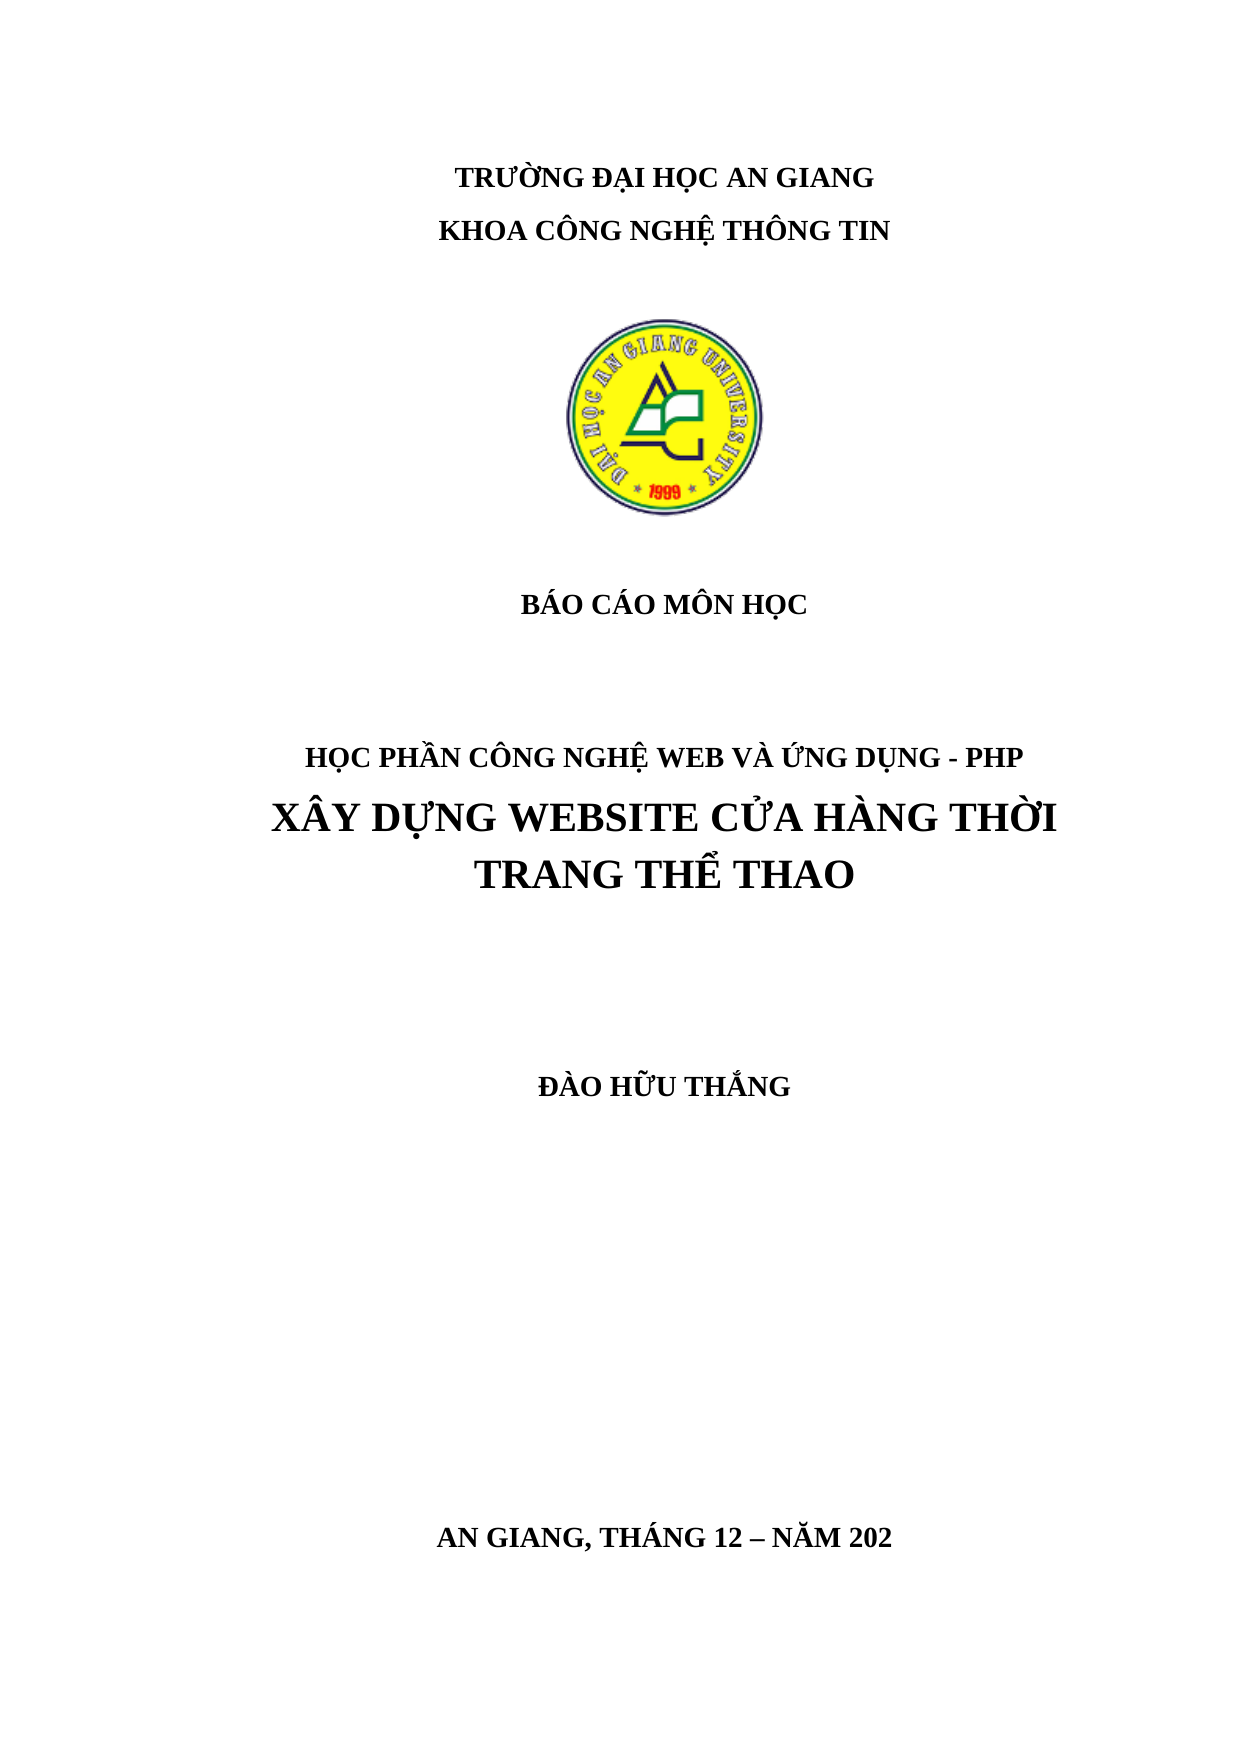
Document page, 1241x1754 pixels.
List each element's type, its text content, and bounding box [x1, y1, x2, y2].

text BÁO CÁO MÔN HỌC [236, 587, 1092, 621]
text AN GIANG, THÁNG 12 – NĂM 202 [236, 1520, 1092, 1554]
text HỌC PHẦN CÔNG NGHỆ WEB VÀ ỨNG DỤNG - PHP [236, 740, 1092, 773]
text ĐÀO HỮU THẮNG [236, 1069, 1092, 1103]
picture [565, 318, 764, 517]
text XÂY DỰNG WEBSITE CỬA HÀNG THỜI TRANG THỂ THAO [236, 792, 1092, 898]
text TRƯỜNG ĐẠI HỌC AN GIANG [236, 160, 1092, 194]
text KHOA CÔNG NGHỆ THÔNG TIN [236, 213, 1092, 246]
